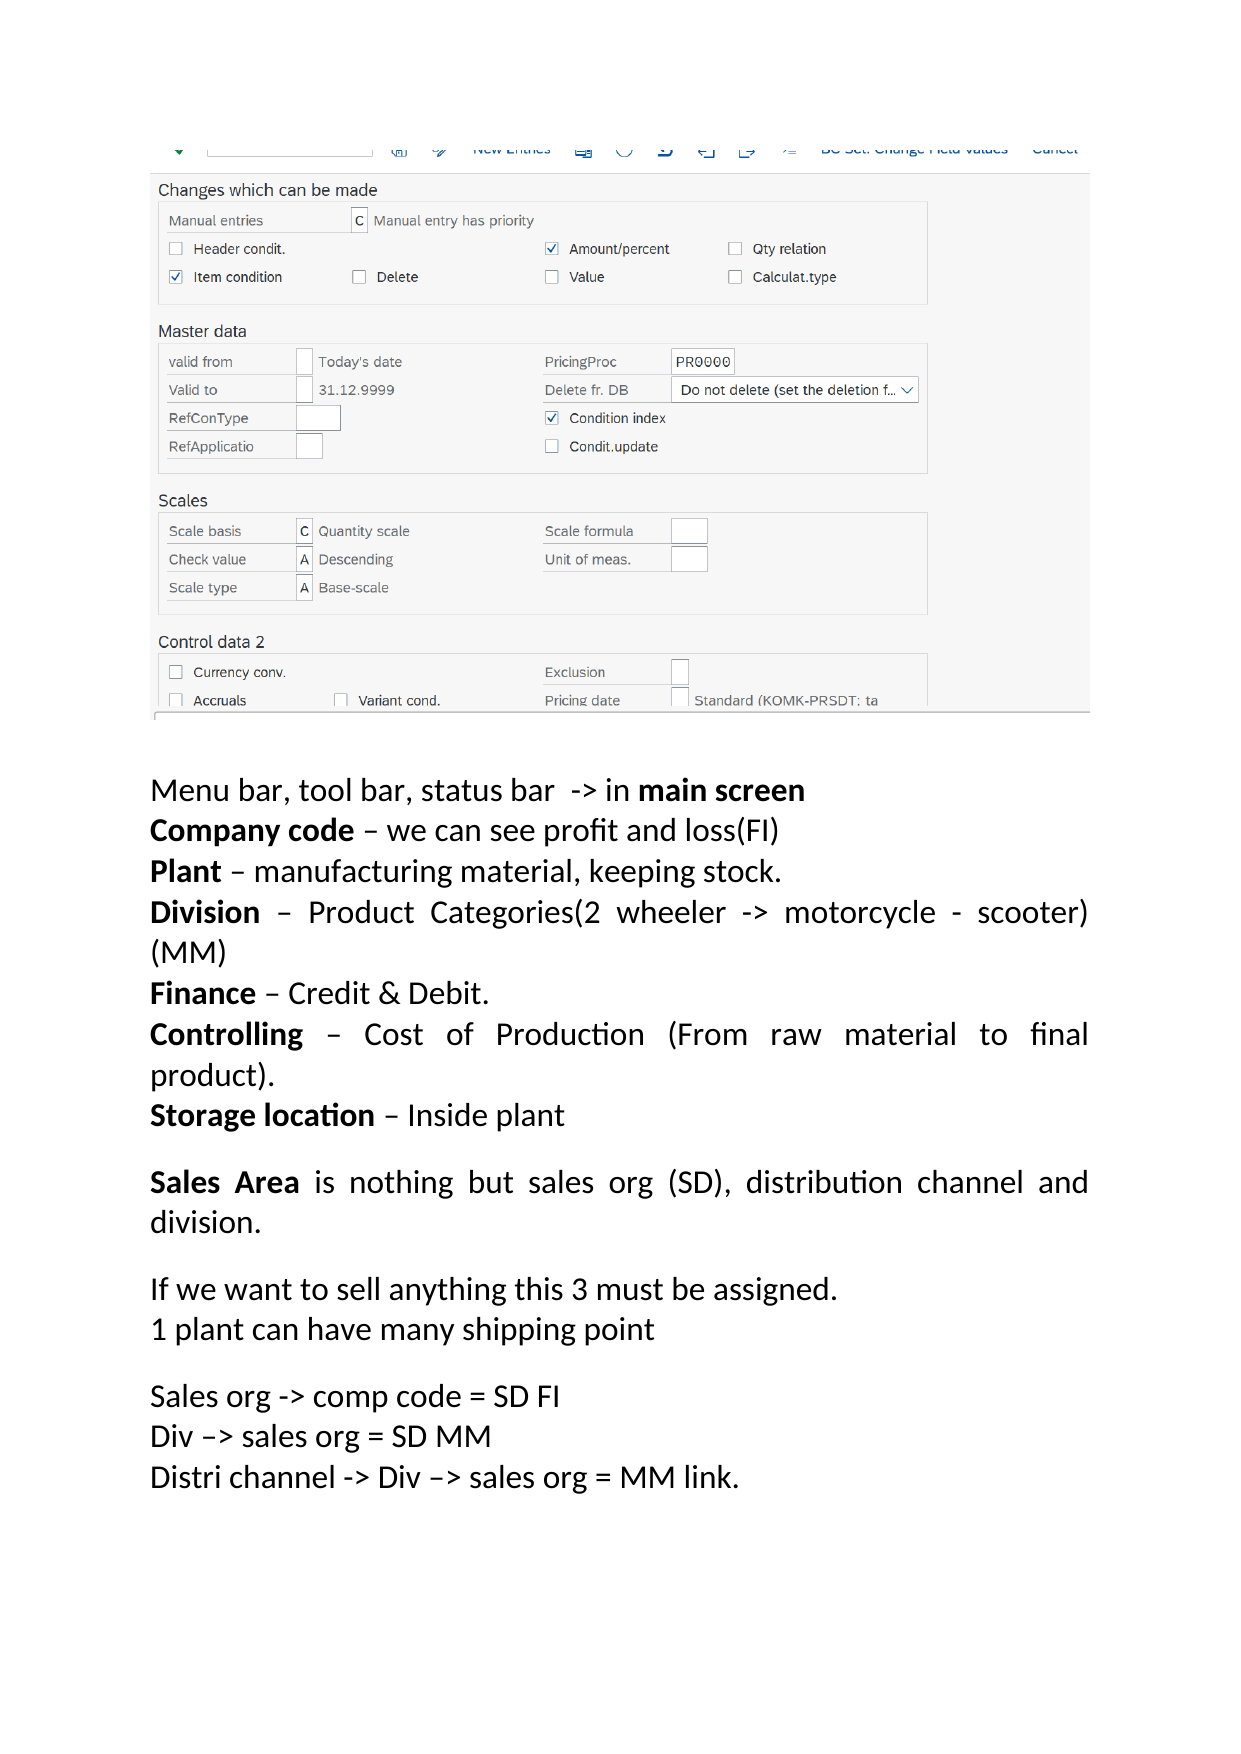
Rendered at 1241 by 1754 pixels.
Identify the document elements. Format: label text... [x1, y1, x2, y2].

picture [150, 150, 1091, 720]
text 1 plant can have many shipping point [150, 1308, 1090, 1349]
text Sales Area is nothing but sales org (SD), distribution channel and division. [150, 1161, 1090, 1242]
text Plant – manufacturing material, keeping stock. [150, 850, 1090, 891]
text Distri channel -> Div –> sales org = MM link. [150, 1456, 1090, 1497]
text If we want to sell anything this 3 must be assigned. [150, 1268, 1090, 1308]
text Company code – we can see profit and loss(FI) [150, 809, 1090, 850]
text Div –> sales org = SD MM [150, 1415, 1090, 1456]
text Menu bar, tool bar, status bar -> in main screen [150, 769, 1090, 809]
text Storage location – Inside plant [150, 1094, 1090, 1135]
text Controlling – Cost of Production (From raw material to final product). [150, 1013, 1090, 1094]
text Sales org -> comp code = SD FI [150, 1375, 1090, 1415]
text Division – Product Categories(2 wheeler -> motorcycle - scooter) (MM) [150, 891, 1090, 972]
text Finance – Credit & Debit. [150, 972, 1090, 1013]
